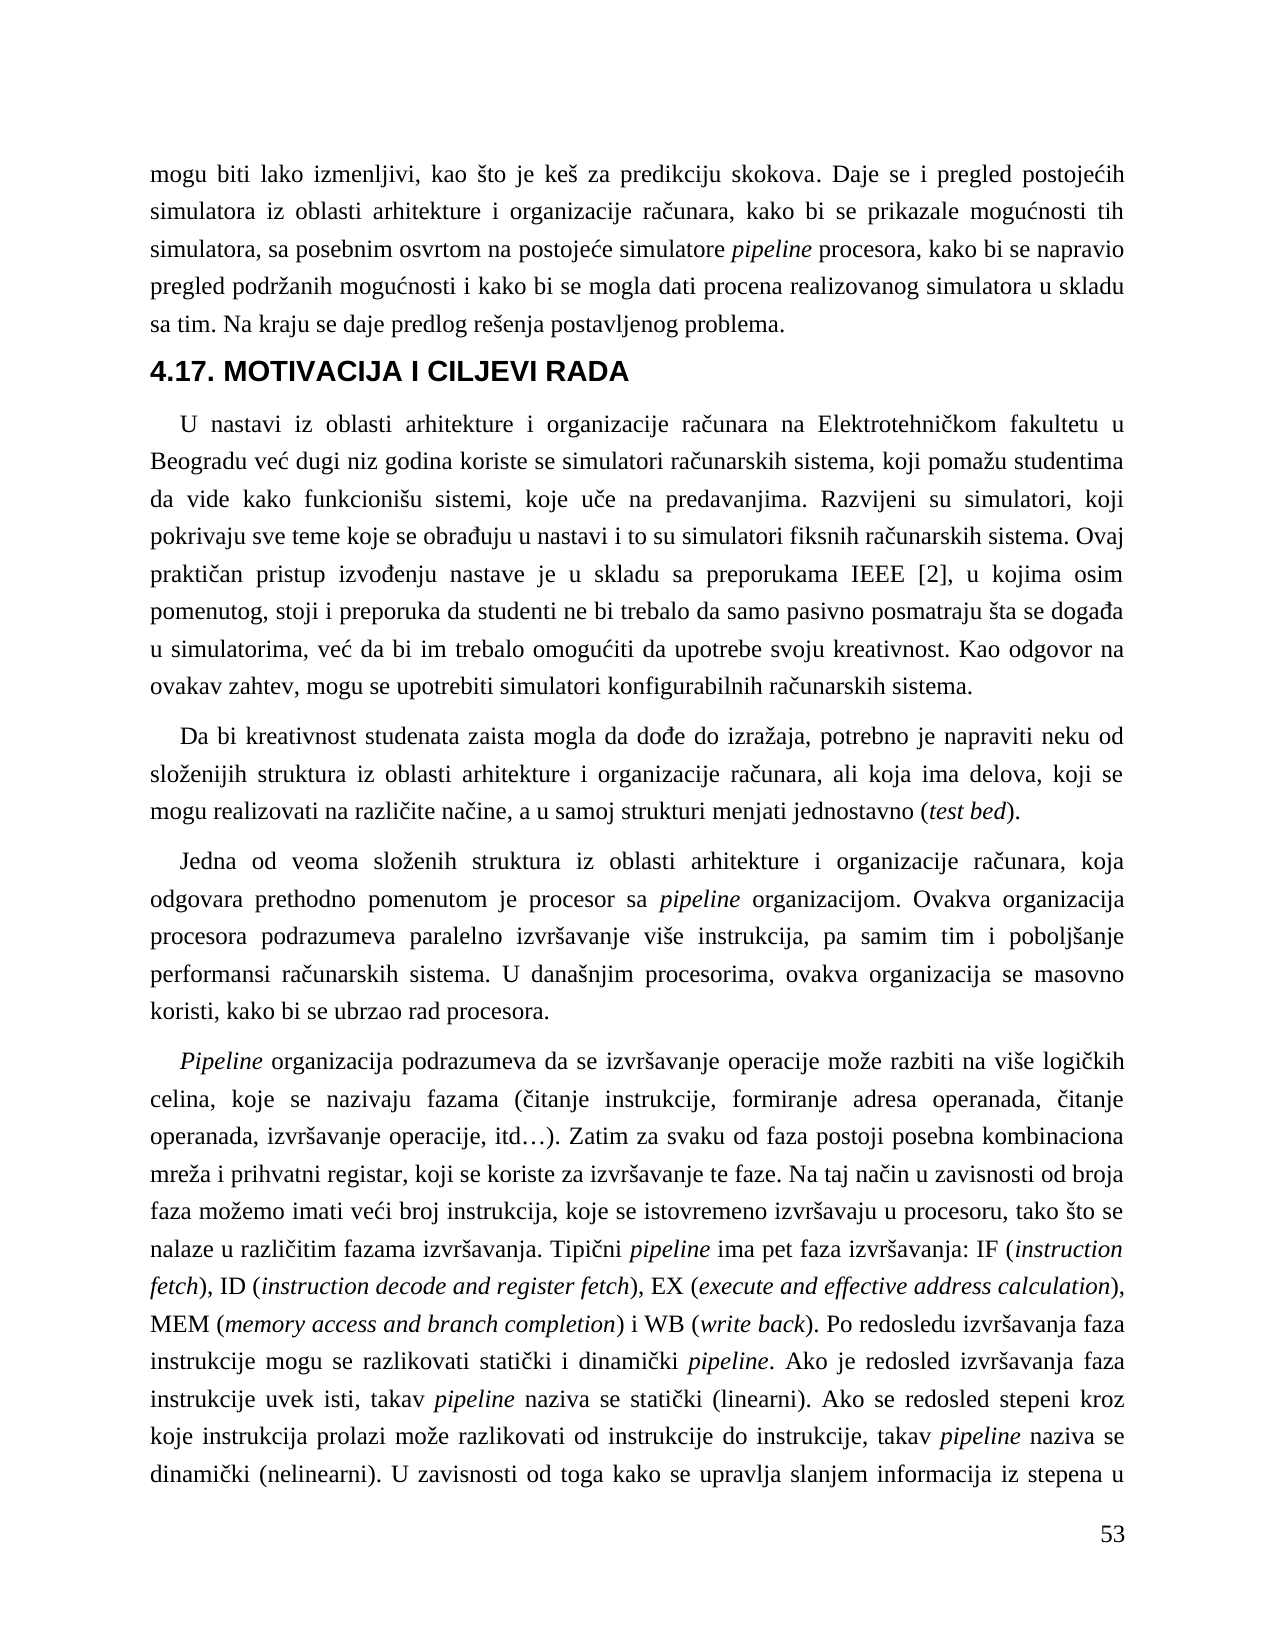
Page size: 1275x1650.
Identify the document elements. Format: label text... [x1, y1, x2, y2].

text Da bi kreativnost studenata zaista mogla da dođe do izražaja, potrebno je napraviti neku od složenijih struktura iz oblasti arhitekture i organizacije računara, ali koja ima delova, koji se mogu realizovati na različite načine, a u samoj strukturi menjati jednostavno (test bed). [150, 712, 1125, 825]
subtitle Motivacija i ciljevi rada [150, 350, 1125, 387]
text U nastavi iz oblasti arhitekture i organizacije računara na Elektrotehničkom fakultetu u Beogradu već dugi niz godina koriste se simulatori računarskih sistema, koji pomažu studentima da vide kako funkcionišu sistemi, koje uče na predavanjima. Razvijeni su simulatori, koji pokrivaju sve teme koje se obrađuju u nastavi i to su simulatori fiksnih računarskih sistema. Ovaj praktičan pristup izvođenju nastave je u skladu sa preporukama IEEE [2], u kojima osim pomenutog, stoji i preporuka da studenti ne bi trebalo da samo pasivno posmatraju šta se događa u simulatorima, već da bi im trebalo omogućiti da upotrebe svoju kreativnost. Kao odgovor na ovakav zahtev, mogu se upotrebiti simulatori konfigurabilnih računarskih sistema. [150, 400, 1125, 700]
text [150, 1037, 1125, 1487]
text Jedna od veoma složenih struktura iz oblasti arhitekture i organizacije računara, koja odgovara prethodno pomenutom je procesor sa pipeline organizacijom. Ovakva organizacija procesora podrazumeva paralelno izvršavanje više instrukcija, pa samim tim i poboljšanje performansi računarskih sistema. U današnjim procesorima, ovakva organizacija se masovno koristi, kako bi se ubrzao rad procesora. [150, 837, 1125, 1025]
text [150, 150, 1125, 337]
